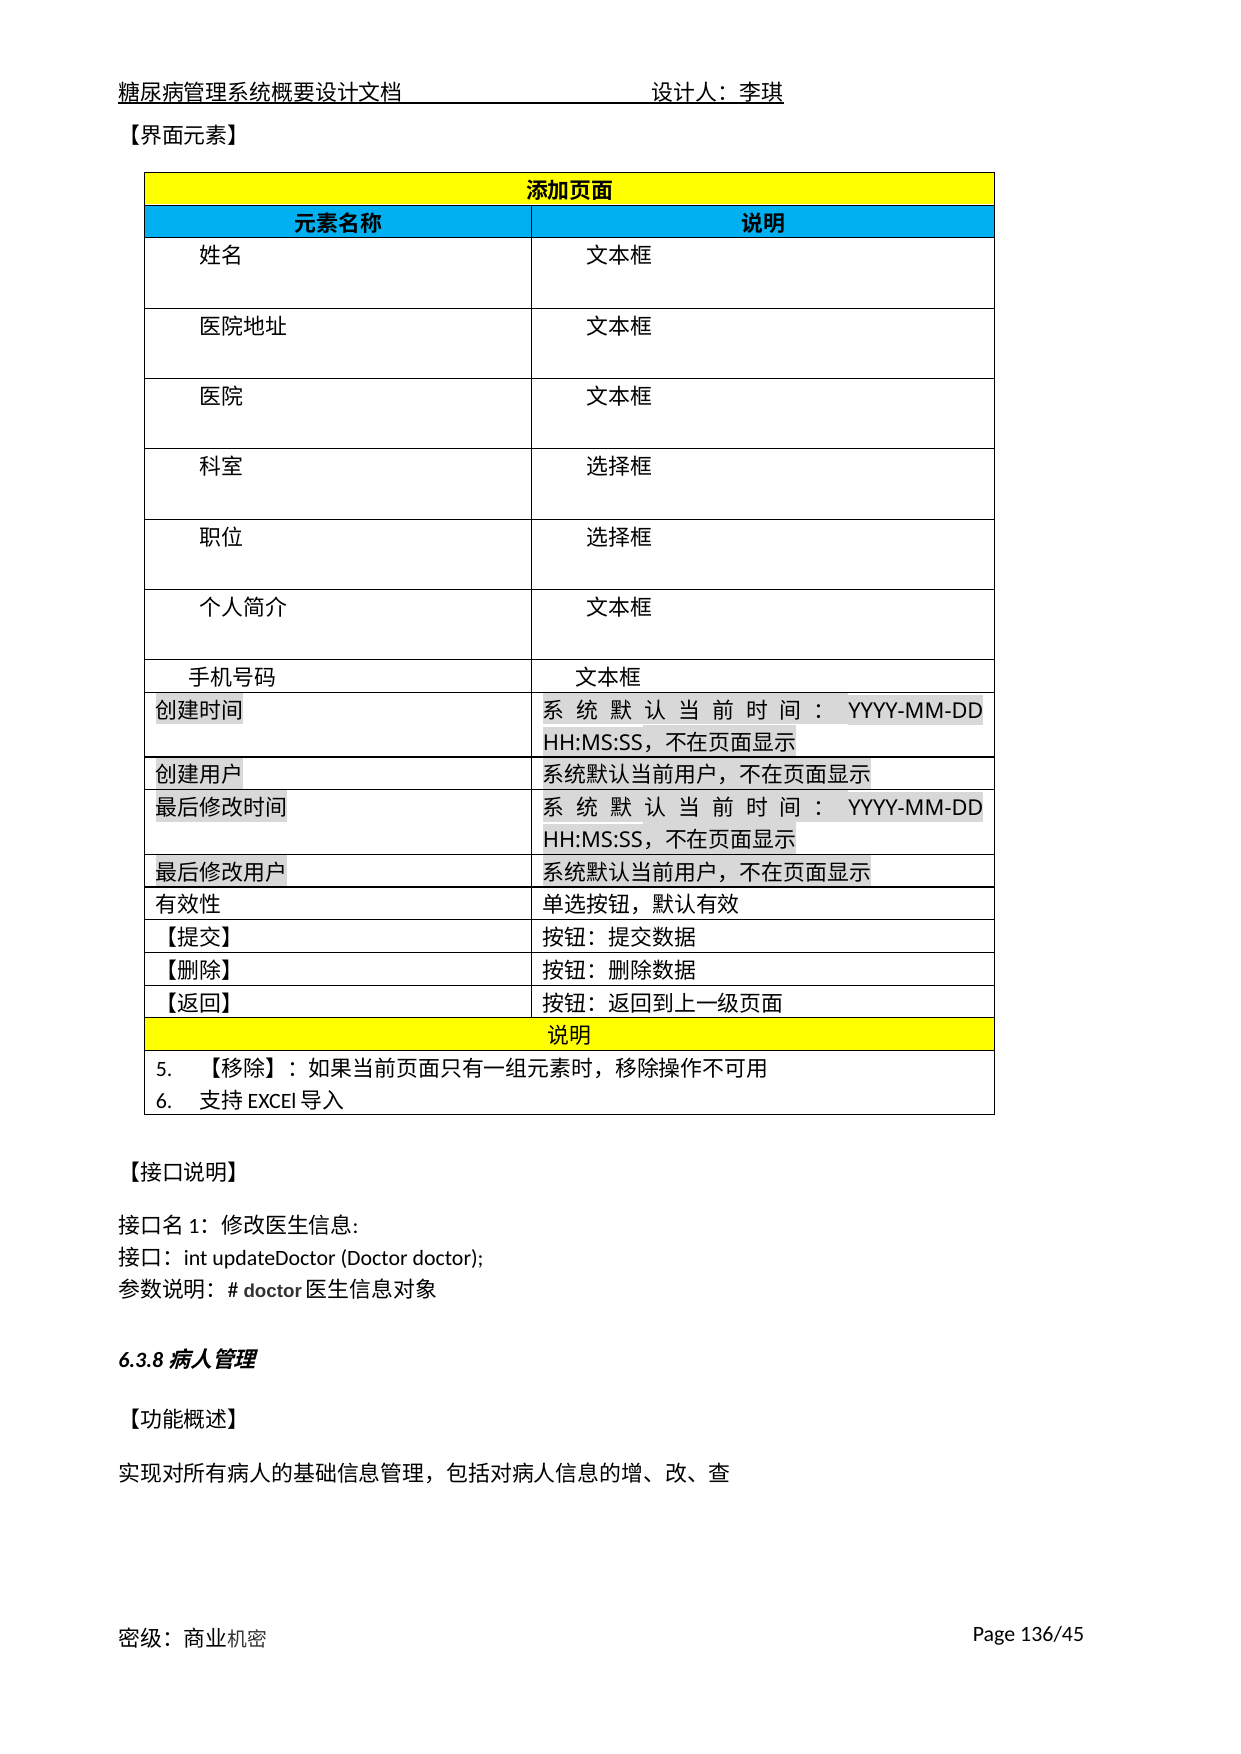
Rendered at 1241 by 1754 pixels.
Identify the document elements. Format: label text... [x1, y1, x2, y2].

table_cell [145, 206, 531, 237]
text 接口：int updateDoctor (Doctor doctor); [118, 1240, 1122, 1272]
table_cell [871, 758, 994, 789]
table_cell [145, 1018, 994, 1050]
text 接口名1：修改医生信息: [118, 1208, 1122, 1240]
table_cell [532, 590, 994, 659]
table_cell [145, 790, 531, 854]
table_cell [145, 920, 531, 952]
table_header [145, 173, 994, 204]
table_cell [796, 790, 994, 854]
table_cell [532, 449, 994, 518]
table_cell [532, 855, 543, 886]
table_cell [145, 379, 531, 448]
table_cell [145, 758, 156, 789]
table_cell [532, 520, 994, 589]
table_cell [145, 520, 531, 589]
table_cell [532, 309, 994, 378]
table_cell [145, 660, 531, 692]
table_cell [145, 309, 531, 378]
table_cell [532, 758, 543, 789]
subtitle 【功能概述】 [118, 1402, 1122, 1434]
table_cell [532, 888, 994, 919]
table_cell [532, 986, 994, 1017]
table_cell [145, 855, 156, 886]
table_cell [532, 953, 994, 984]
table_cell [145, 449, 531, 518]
text 实现对所有病人的基础信息管理，包括对病人信息的增、改、查 [118, 1456, 1122, 1488]
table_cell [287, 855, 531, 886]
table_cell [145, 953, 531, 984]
subtitle 【接口说明】 [118, 1154, 1122, 1186]
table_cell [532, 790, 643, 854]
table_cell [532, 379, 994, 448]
subtitle 病人管理 [118, 1342, 1122, 1374]
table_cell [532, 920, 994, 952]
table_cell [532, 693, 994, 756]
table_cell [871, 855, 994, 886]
text 参数说明：# doctor医生信息对象 [118, 1272, 1122, 1303]
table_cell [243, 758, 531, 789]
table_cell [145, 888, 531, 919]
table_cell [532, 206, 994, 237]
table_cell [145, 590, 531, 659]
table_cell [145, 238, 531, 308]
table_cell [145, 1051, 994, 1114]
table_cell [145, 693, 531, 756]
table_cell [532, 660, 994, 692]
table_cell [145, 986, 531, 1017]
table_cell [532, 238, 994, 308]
subtitle 【界面元素】 [118, 118, 1122, 150]
